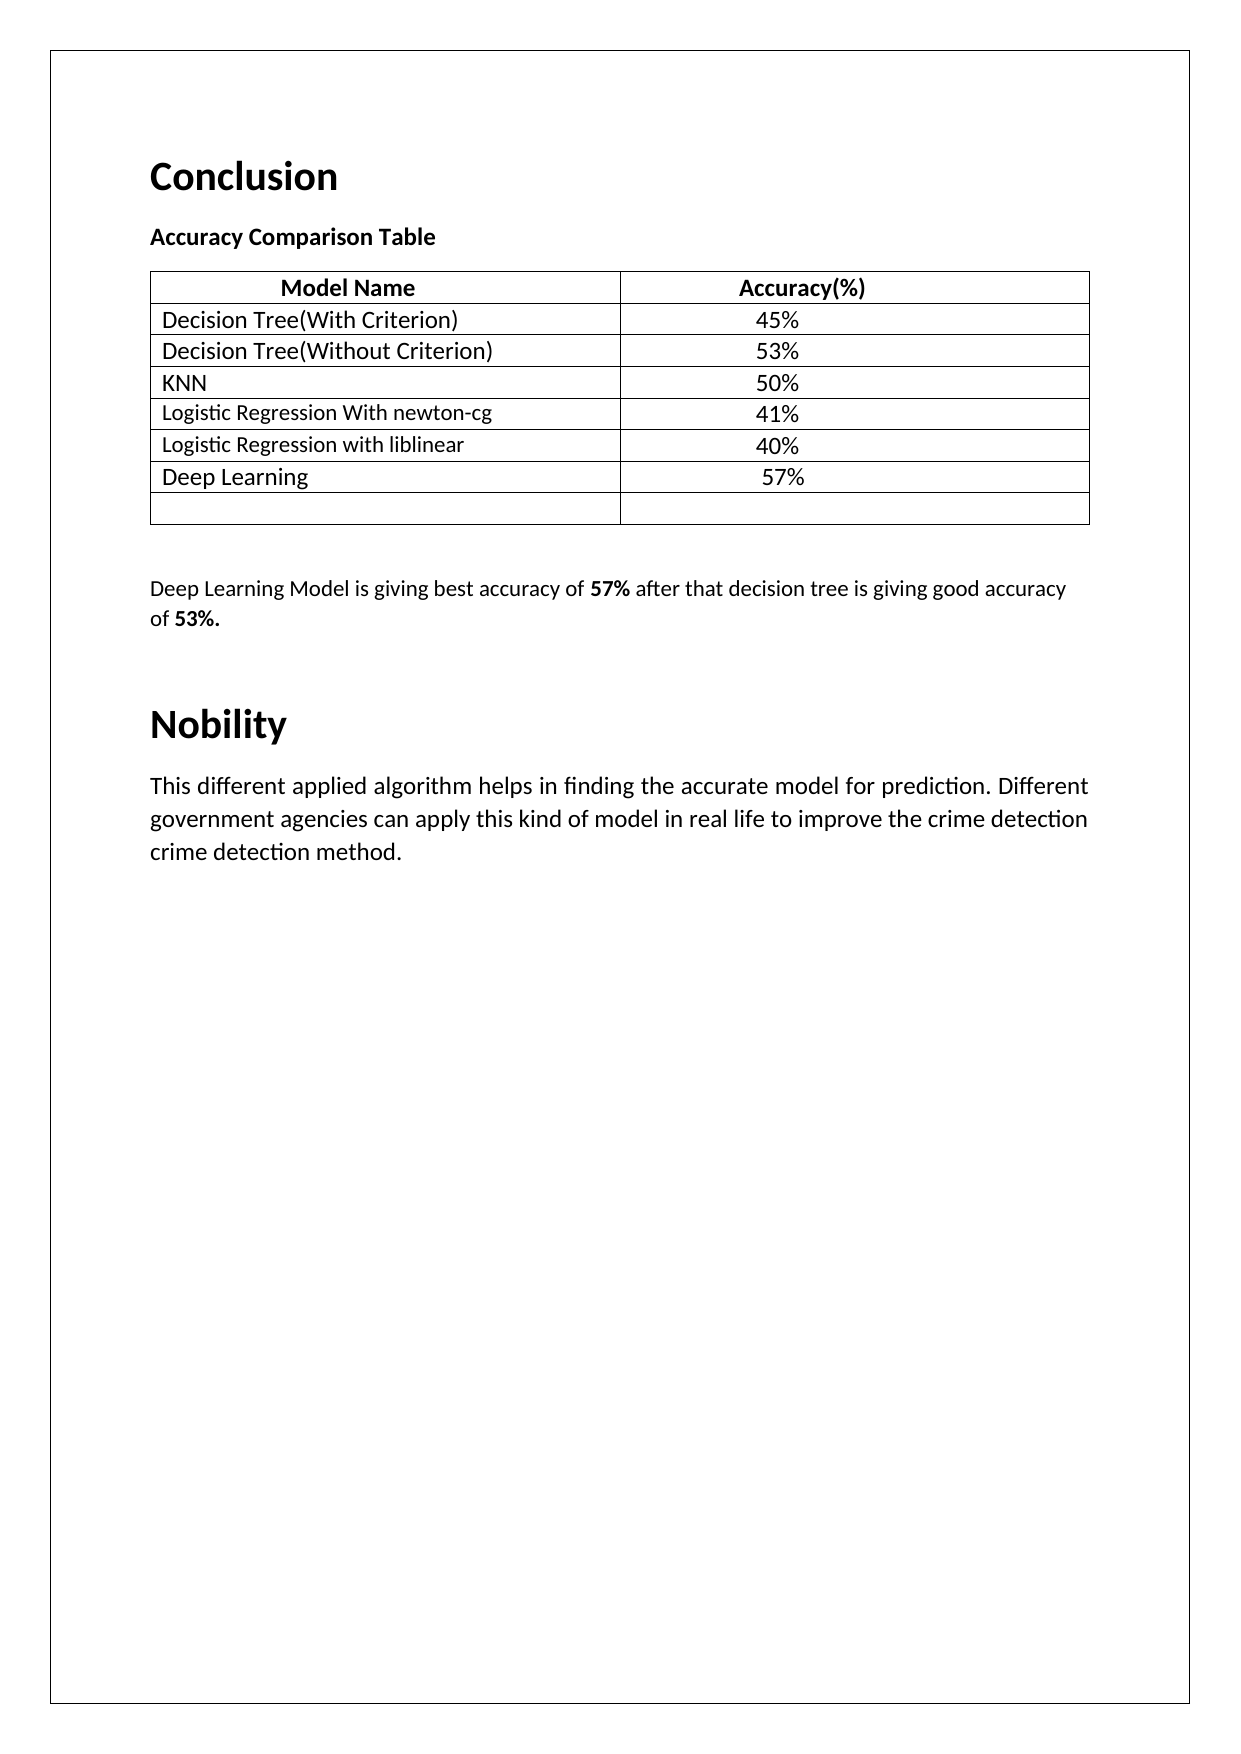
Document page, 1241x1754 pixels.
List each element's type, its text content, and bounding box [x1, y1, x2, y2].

table_cell [151, 493, 620, 524]
table_cell 40% [621, 430, 1089, 461]
table_cell Logistic Regression With newton-cg [151, 399, 620, 429]
text Deep Learning Model is giving best accuracy of 57% after that decision tree is giving good accuracy of 53%. [150, 574, 1090, 632]
text Accuracy Comparison Table [150, 222, 1090, 252]
table_cell KNN [151, 367, 620, 397]
text This different applied algorithm helps in finding the accurate model for prediction. Different government agencies can apply this kind of model in real life to improve the crime detection crime detection method. [150, 770, 1090, 866]
table_header Model Name [151, 272, 620, 303]
text Conclusion [150, 150, 1090, 201]
table_cell 57% [621, 462, 1089, 492]
table_cell Deep Learning [151, 462, 620, 492]
table_header Accuracy(%) [621, 272, 1089, 303]
table_cell [621, 493, 1089, 524]
text Nobility [150, 698, 1090, 749]
table_cell Decision Tree(Without Criterion) [151, 335, 620, 366]
table_cell 50% [621, 367, 1089, 397]
table_cell 53% [621, 335, 1089, 366]
table_cell 41% [621, 399, 1089, 429]
table_cell 45% [621, 304, 1089, 334]
table_cell Logistic Regression with liblinear [151, 430, 620, 461]
table_cell Decision Tree(With Criterion) [151, 304, 620, 334]
